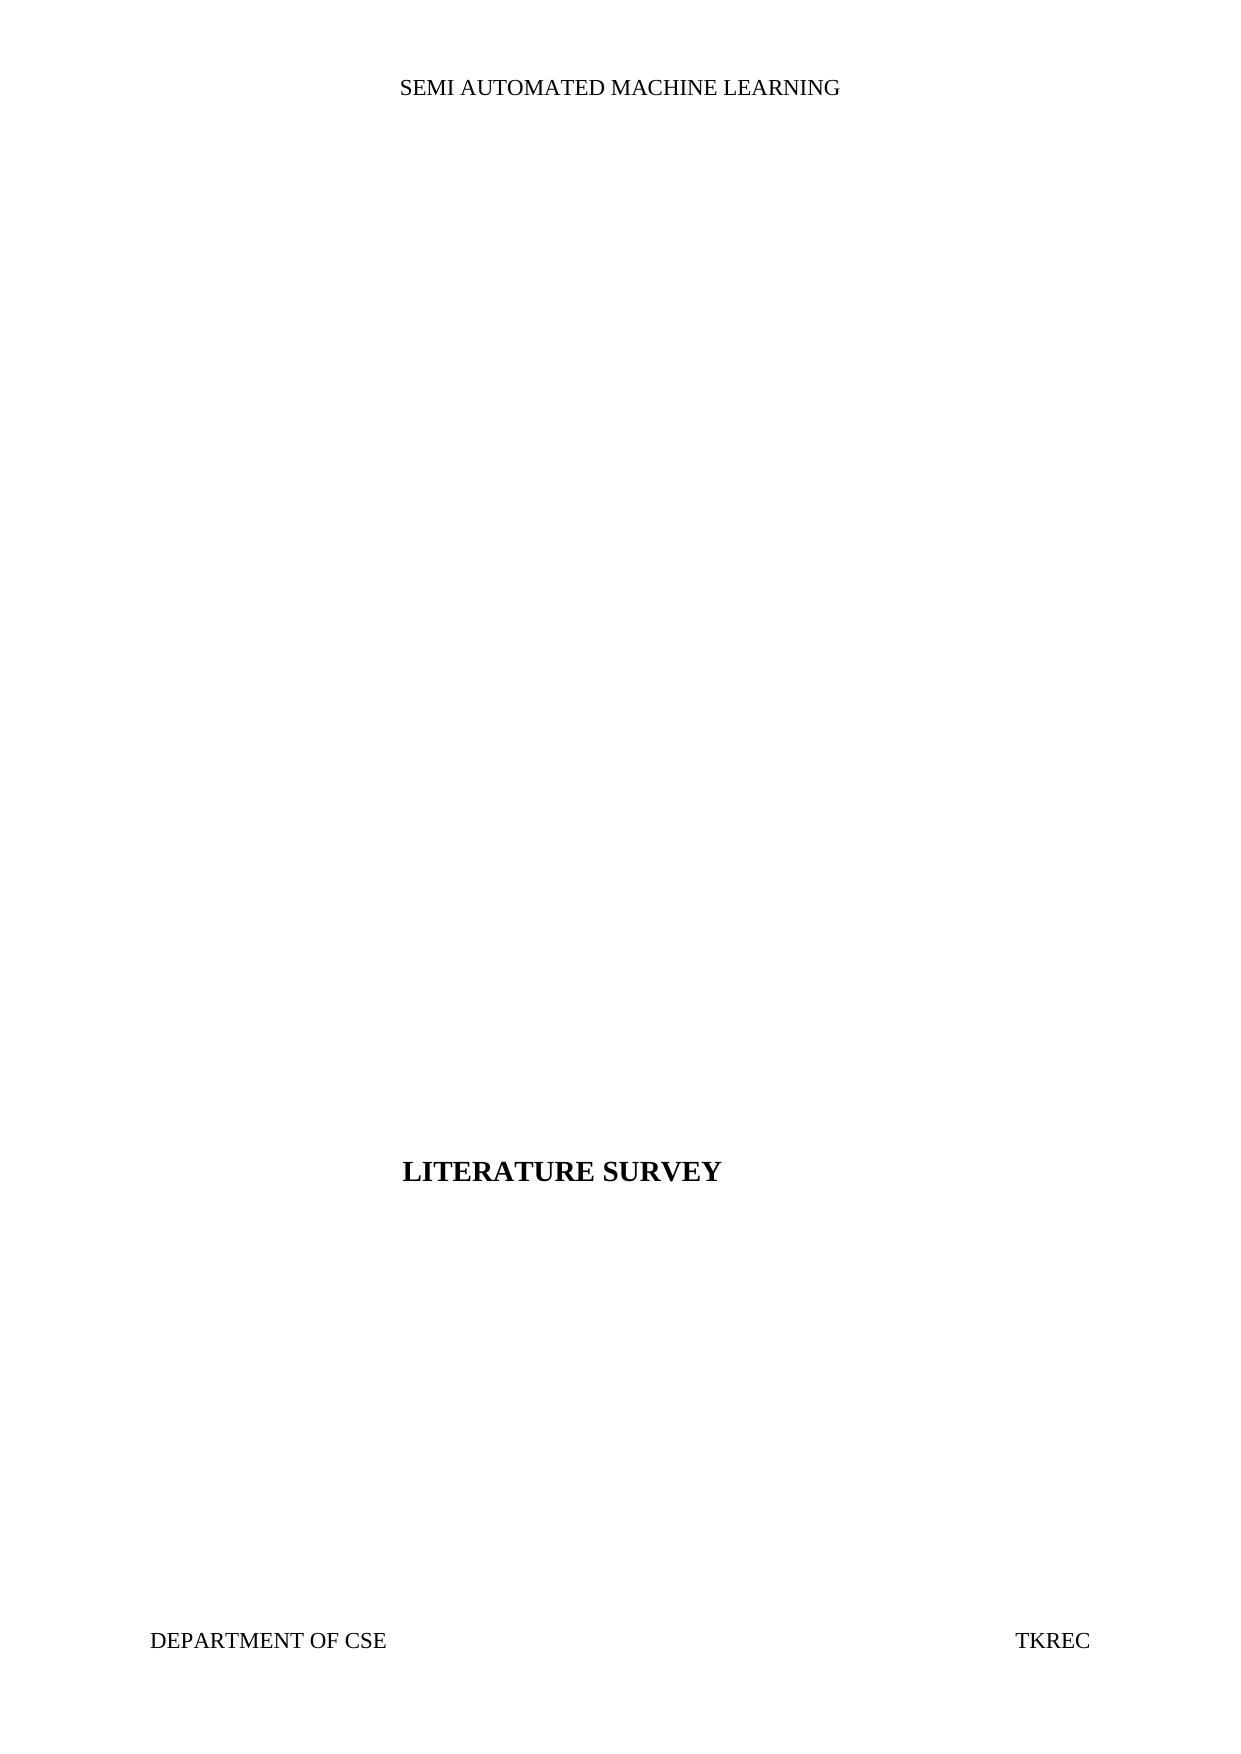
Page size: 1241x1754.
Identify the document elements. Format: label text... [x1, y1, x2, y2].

text LITERATURE SURVEY [327, 1154, 1090, 1187]
